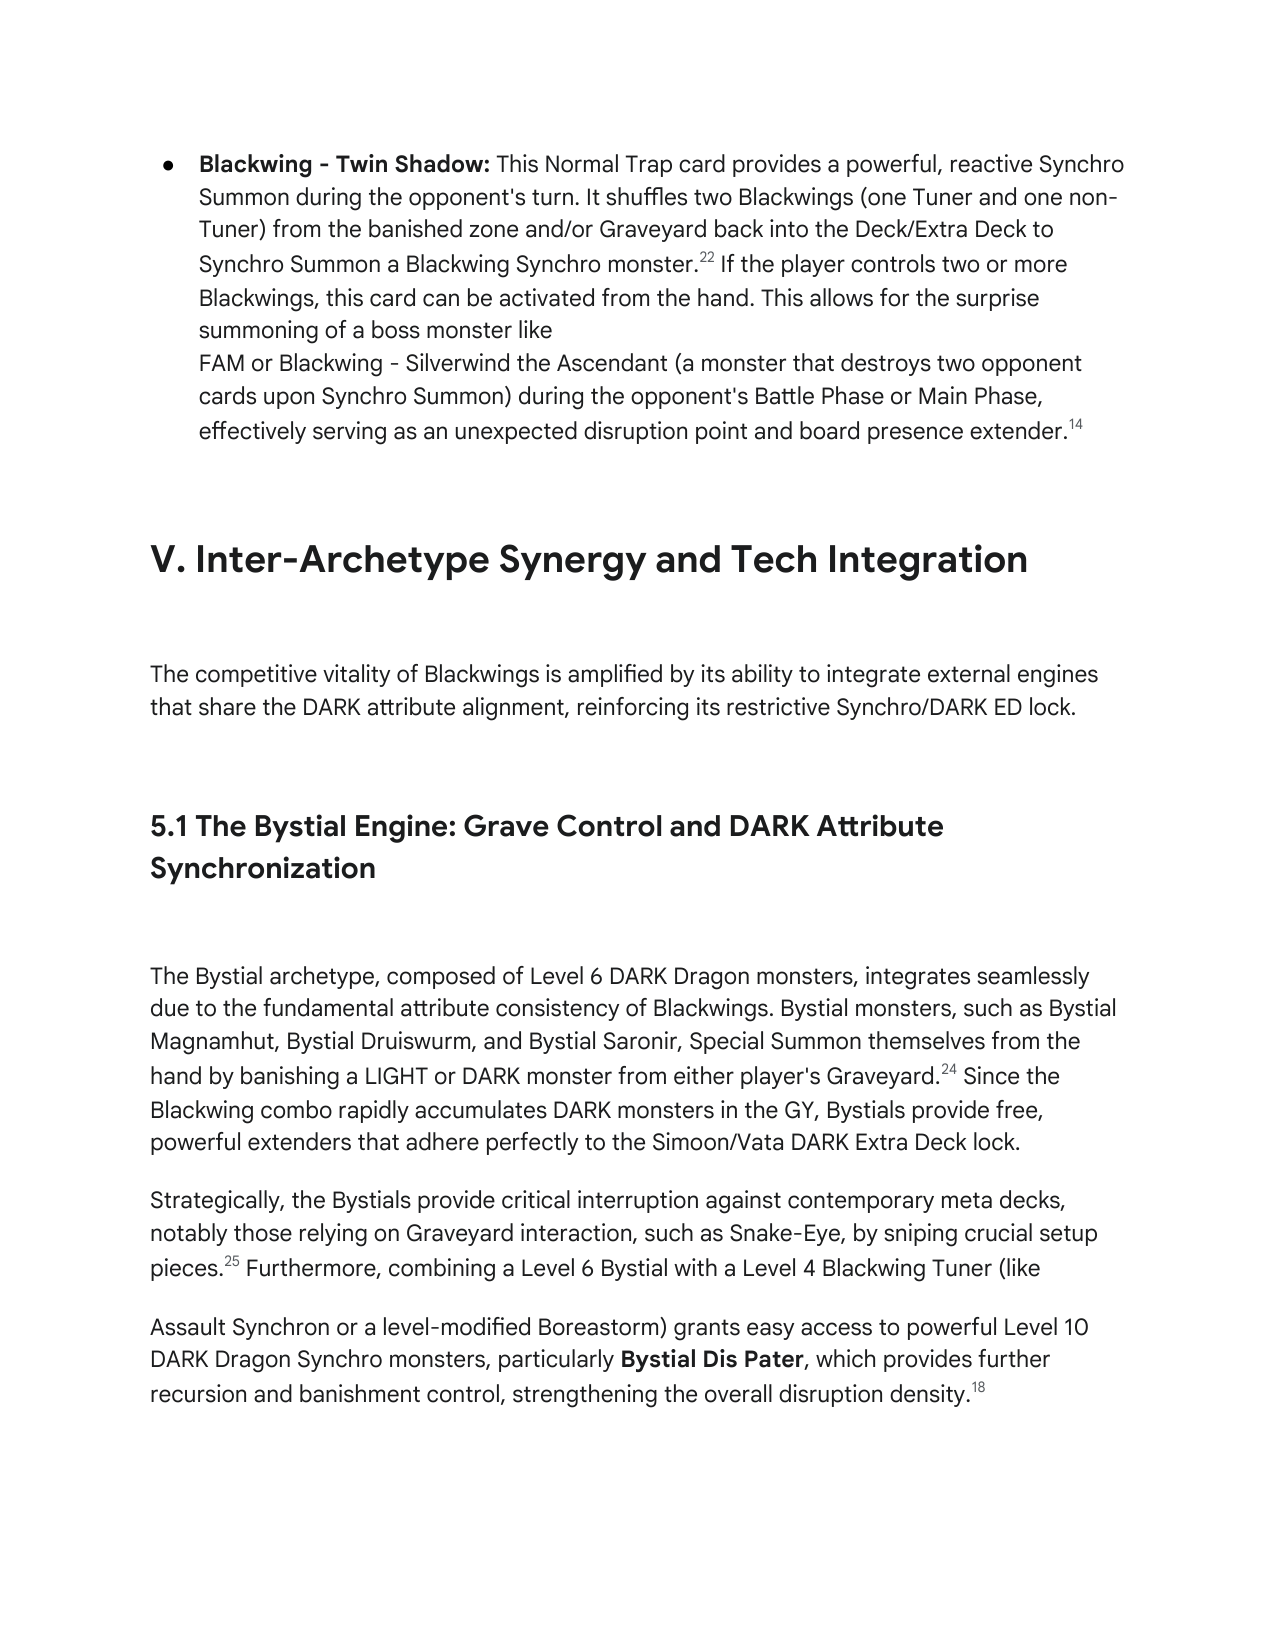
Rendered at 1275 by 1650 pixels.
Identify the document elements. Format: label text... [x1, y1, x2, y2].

subtitle V. Inter-Archetype Synergy and Tech Integration [150, 537, 1125, 583]
text Strategically, the Bystials provide critical interruption against contemporary meta decks, notably those relying on Graveyard interaction, such as Snake-Eye, by sniping crucial setup pieces.25 Furthermore, combining a Level 6 Bystial with a Level 4 Blackwing Tuner (like [150, 1186, 1125, 1283]
text Assault Synchron or a level-modified Boreastorm) grants easy access to powerful Level 10 DARK Dragon Synchro monsters, particularly Bystial Dis Pater, which provides further recursion and banishment control, strengthening the overall disruption density.18 [150, 1313, 1125, 1410]
text The competitive vitality of Blackwings is amplified by its ability to integrate external engines that share the DARK attribute alignment, reinforcing its restrictive Synchro/DARK ED lock. [150, 660, 1125, 722]
text The Bystial archetype, composed of Level 6 DARK Dragon monsters, integrates seamlessly due to the fundamental attribute consistency of Blackwings. Bystial monsters, such as Bystial Magnamhut, Bystial Druiswurm, and Bystial Saronir, Special Summon themselves from the hand by banishing a LIGHT or DARK monster from either player's Graveyard.24 Since the Blackwing combo rapidly accumulates DARK monsters in the GY, Bystials provide free, powerful extenders that adhere perfectly to the Simoon/Vata DARK Extra Deck lock. [150, 962, 1125, 1157]
list Blackwing - Twin Shadow: This Normal Trap card provides a powerful, reactive Synchro Summon during the opponent's turn. It shuffles two Blackwings (one Tuner and one non-Tuner) from the banished zone and/or Graveyard back into the Deck/Extra Deck to Synchro Summon a Blackwing Synchro monster.22 If the player controls two or more Blackwings, this card can be activated from the hand. This allows for the surprise summoning of a boss monster like FAM or Blackwing - Silverwind the Ascendant (a monster that destroys two opponent cards upon Synchro Summon) during the opponent's Battle Phase or Main Phase, effectively serving as an unexpected disruption point and board presence extender.14 [161, 150, 1125, 446]
subtitle 5.1 The Bystial Engine: Grave Control and DARK Attribute Synchronization [150, 808, 1125, 887]
